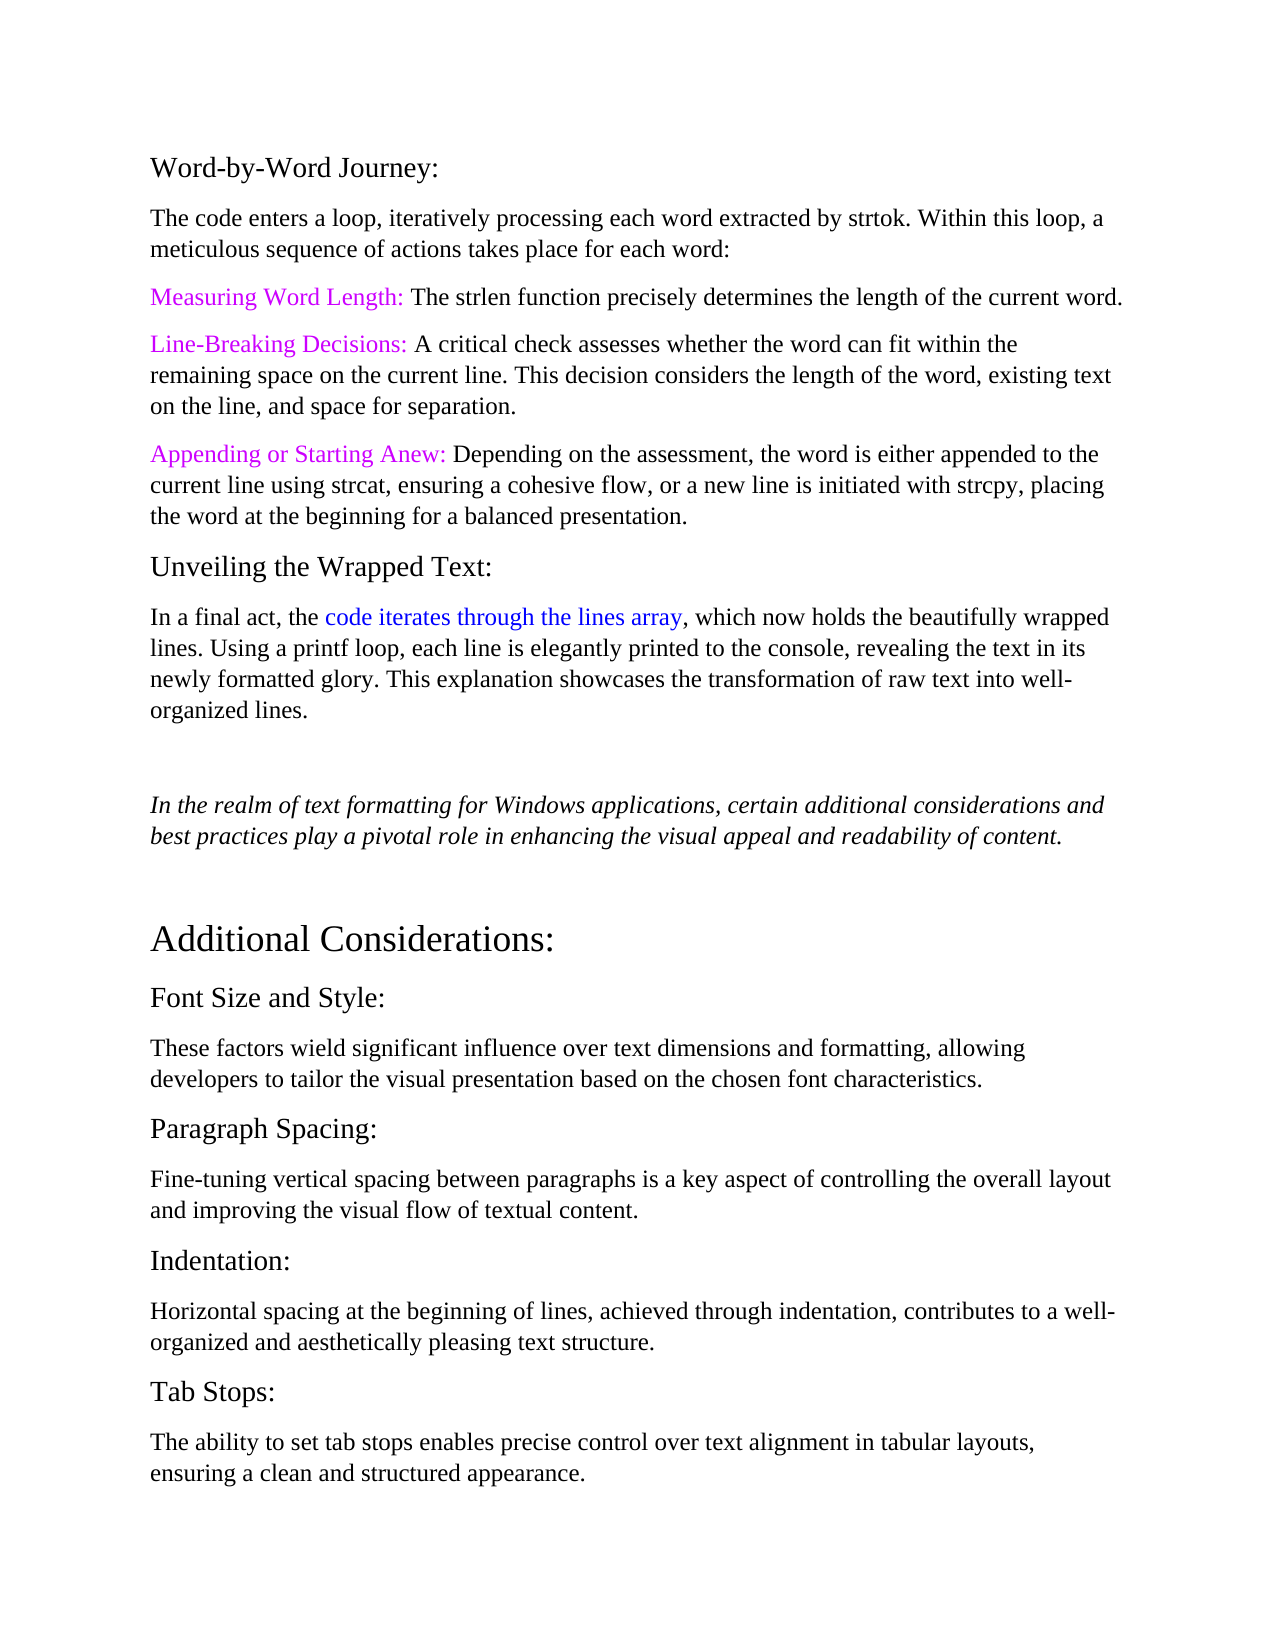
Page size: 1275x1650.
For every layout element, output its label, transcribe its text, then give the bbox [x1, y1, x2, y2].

text Unveiling the Wrapped Text: [150, 549, 1125, 582]
text Measuring Word Length: The strlen function precisely determines the length of the current word. [150, 282, 1125, 310]
text Word-by-Word Journey: [150, 150, 1125, 183]
text Additional Considerations: [150, 917, 1125, 960]
text Line-Breaking Decisions: A critical check assesses whether the word can fit within the remaining space on the current line. This decision considers the length of the word, existing text on the line, and space for separation. [150, 329, 1125, 420]
text In a final act, the code iterates through the lines array, which now holds the beautifully wrapped lines. Using a printf loop, each line is elegantly printed to the console, revealing the text in its newly formatted glory. This explanation showcases the transformation of raw text into well-organized lines. [150, 602, 1125, 723]
text Indentation: [150, 1243, 1125, 1277]
text Fine-tuning vertical spacing between paragraphs is a key aspect of controlling the overall layout and improving the visual flow of textual content. [150, 1164, 1125, 1224]
text These factors wield significant influence over text dimensions and formatting, allowing developers to tailor the visual presentation based on the chosen font characteristics. [150, 1033, 1125, 1092]
text The code enters a loop, iteratively processing each word extracted by strtok. Within this loop, a meticulous sequence of actions takes place for each word: [150, 203, 1125, 263]
text Font Size and Style: [150, 980, 1125, 1013]
text Appending or Starting Anew: Depending on the assessment, the word is either appended to the current line using strcat, ensuring a cohesive flow, or a new line is initiated with strcpy, placing the word at the beginning for a balanced presentation. [150, 439, 1125, 530]
text Tab Stops: [150, 1374, 1125, 1408]
text Paragraph Spacing: [150, 1111, 1125, 1145]
text The ability to set tab stops enables precise control over text alignment in tabular layouts, ensuring a clean and structured appearance. [150, 1427, 1125, 1487]
text Horizontal spacing at the beginning of lines, achieved through indentation, contributes to a well-organized and aesthetically pleasing text structure. [150, 1296, 1125, 1356]
text In the realm of text formatting for Windows applications, certain additional considerations and best practices play a pivotal role in enhancing the visual appeal and readability of content. [150, 790, 1125, 850]
